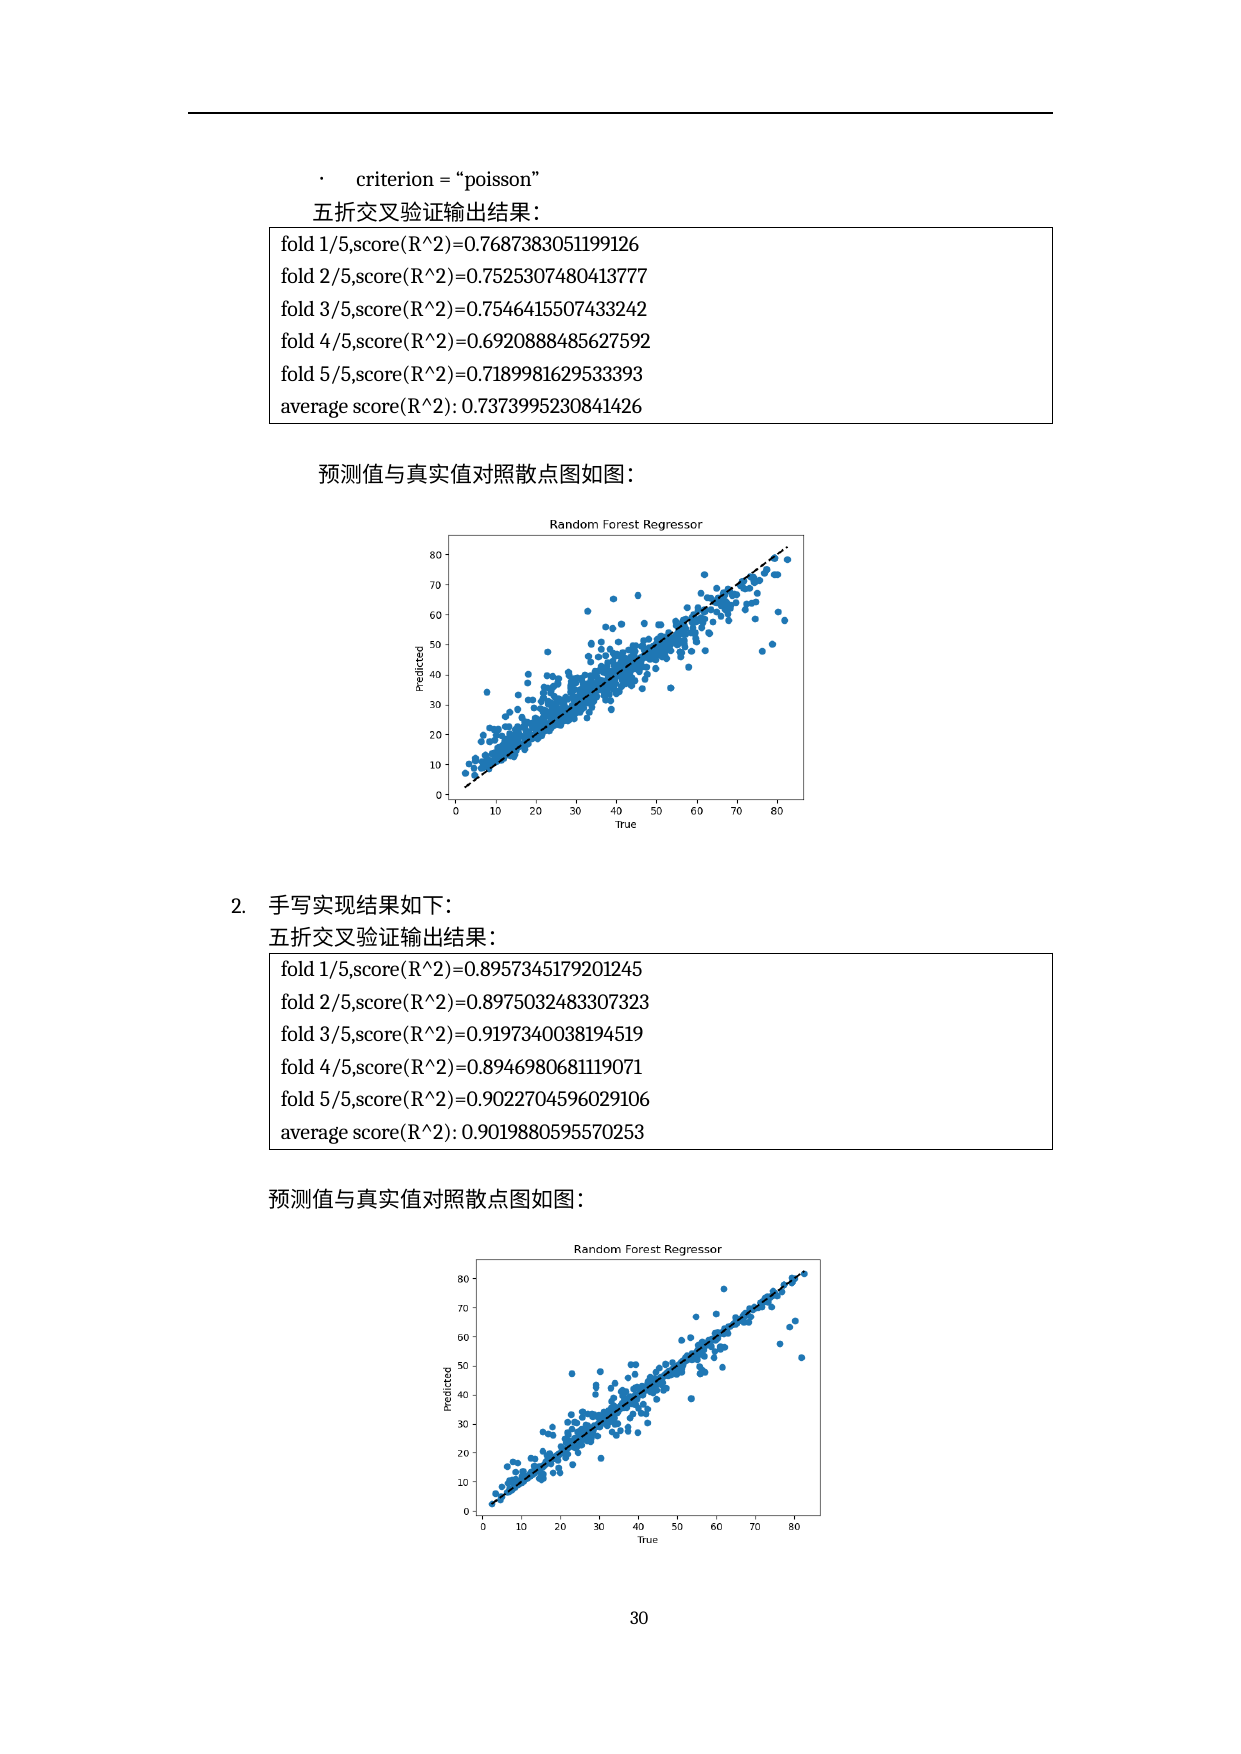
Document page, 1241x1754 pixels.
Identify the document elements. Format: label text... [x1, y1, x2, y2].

table_header fold 1/5,score(R^2)=0.8957345179201245 fold 2/5,score(R^2)=0.8975032483307323 fold 3/5,score(R^2)=0.9197340038194519 fold 4/5,score(R^2)=0.8946980681119071 fold 5/5,score(R^2)=0.9022704596029106 average score(R^2): 0.9019880595570253 [270, 954, 1052, 1148]
list 五折交叉验证输出结果： [269, 920, 1053, 952]
table_header fold 1/5,score(R^2)=0.7687383051199126 fold 2/5,score(R^2)=0.7525307480413777 fold 3/5,score(R^2)=0.7546415507433242 fold 4/5,score(R^2)=0.6920888485627592 fold 5/5,score(R^2)=0.7189981629533393 average score(R^2): 0.7373995230841426 [270, 228, 1052, 423]
text 预测值与真实值对照散点图如图： [319, 457, 1053, 489]
picture [420, 1219, 864, 1552]
list 五折交叉验证输出结果： [312, 194, 1053, 227]
list 手写实现结果如下： [231, 887, 1053, 920]
text 预测值与真实值对照散点图如图： [225, 1182, 1053, 1214]
list criterion = “poisson” [319, 162, 1053, 194]
picture [391, 493, 849, 837]
